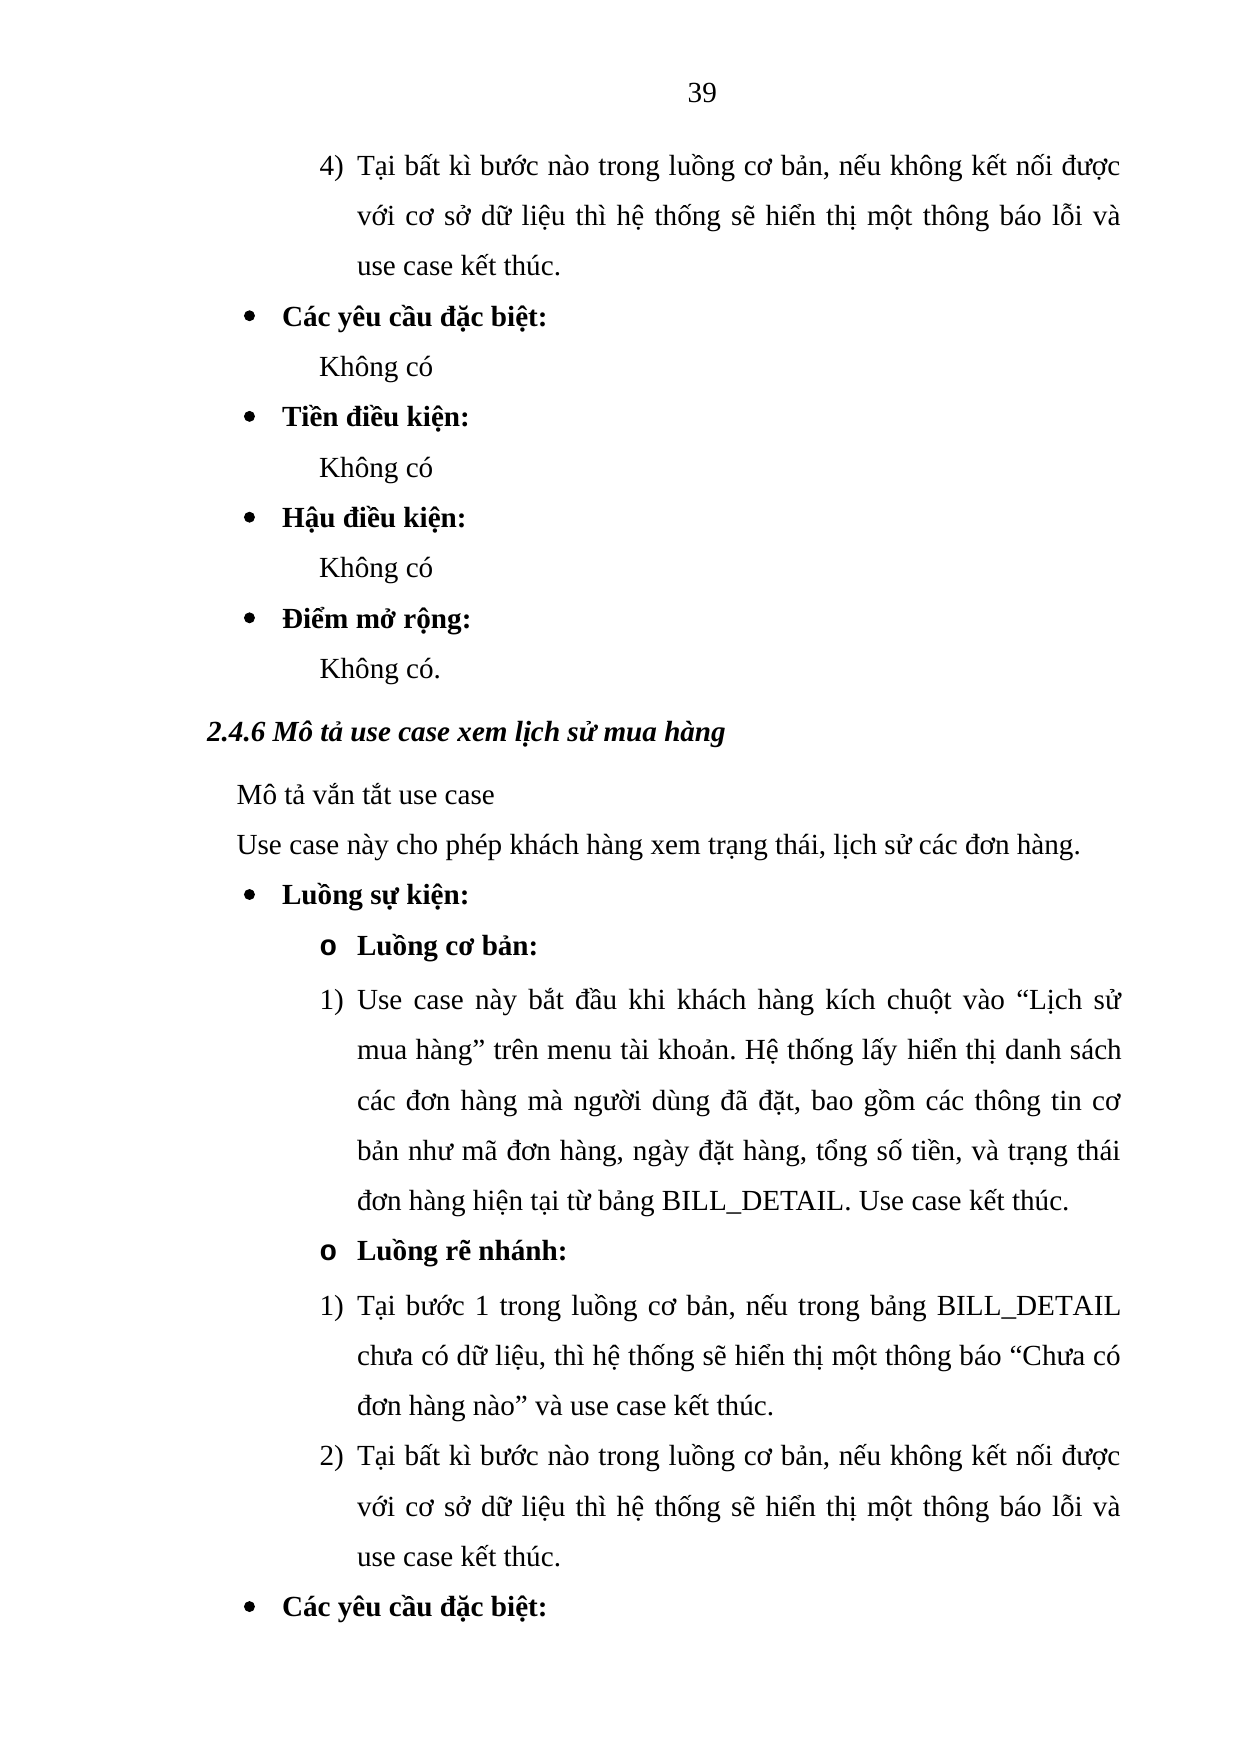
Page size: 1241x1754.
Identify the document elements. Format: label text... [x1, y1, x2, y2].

text Không có [319, 551, 1122, 584]
list Tiền điều kiện: [244, 399, 1122, 433]
list Use case này bắt đầu khi khách hàng kích chuột vào “Lịch sử mua hàng” trên menu tài khoản. Hệ thống lấy hiển thị danh sách các đơn hàng mà người dùng đã đặt, bao gồm các thông tin cơ bản như mã đơn hàng, ngày đặt hàng, tổng số tiền, và trạng thái đơn hàng hiện tại từ bảng BILL_DETAIL. Use case kết thúc. [319, 982, 1122, 1217]
list Luồng cơ bản: [319, 928, 1122, 964]
list Hậu điều kiện: [244, 500, 1122, 534]
list Các yêu cầu đặc biệt: [244, 299, 1122, 332]
list Tại bước 1 trong luồng cơ bản, nếu trong bảng BILL_DETAIL chưa có dữ liệu, thì hệ thống sẽ hiển thị một thông báo “Chưa có đơn hàng nào” và use case kết thúc. [319, 1288, 1122, 1422]
list Các yêu cầu đặc biệt: [244, 1589, 1122, 1623]
subtitle Mô tả use case xem lịch sử mua hàng [207, 714, 1122, 748]
list Tại bất kì bước nào trong luồng cơ bản, nếu không kết nối được với cơ sở dữ liệu thì hệ thống sẽ hiển thị một thông báo lỗi và use case kết thúc. [319, 1438, 1122, 1573]
text Không có [319, 450, 1122, 483]
list Luồng sự kiện: [244, 877, 1122, 911]
text Use case này cho phép khách hàng xem trạng thái, lịch sử các đơn hàng. [236, 827, 1122, 861]
list Điểm mở rộng: [244, 601, 1122, 634]
list Luồng rẽ nhánh: [319, 1233, 1122, 1269]
text Không có [319, 349, 1122, 383]
list Tại bất kì bước nào trong luồng cơ bản, nếu không kết nối được với cơ sở dữ liệu thì hệ thống sẽ hiển thị một thông báo lỗi và use case kết thúc. [319, 148, 1122, 282]
text Mô tả vắn tắt use case [236, 777, 1122, 810]
text Không có. [319, 651, 1122, 685]
